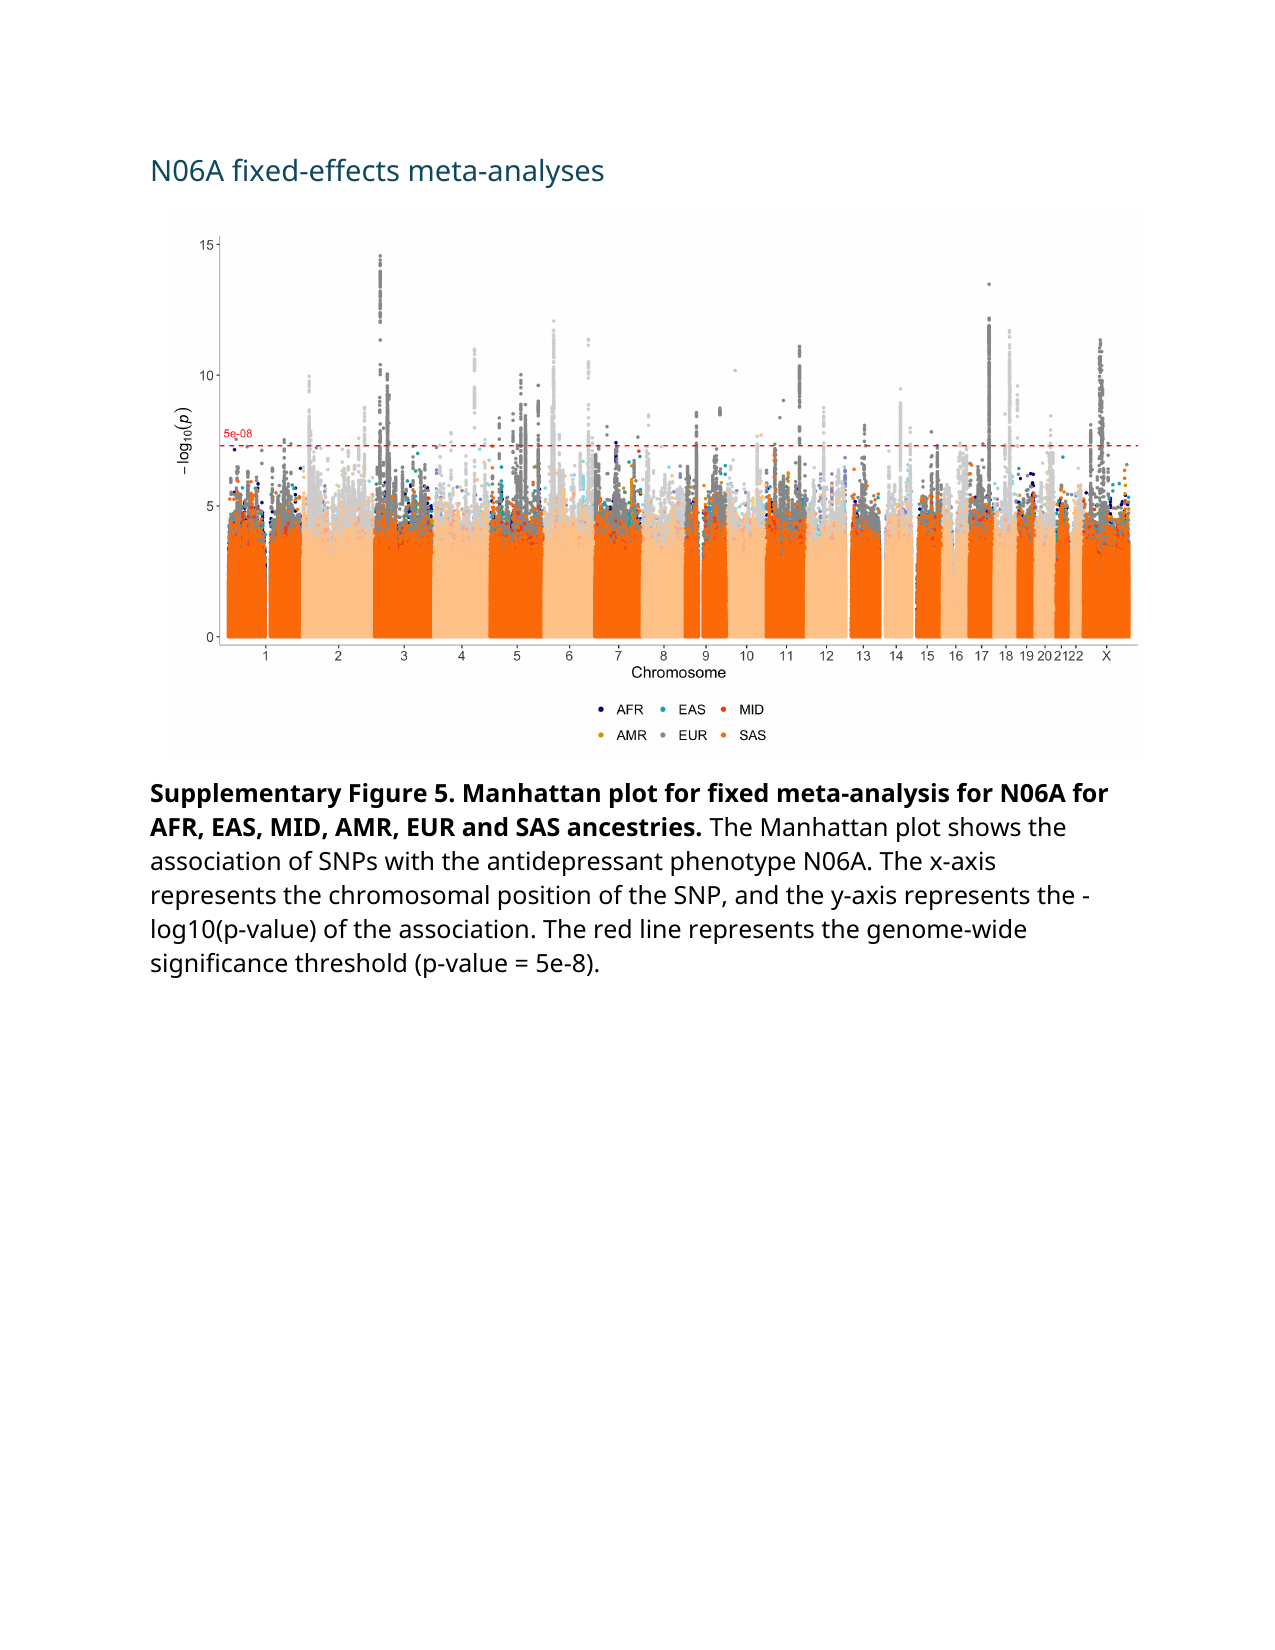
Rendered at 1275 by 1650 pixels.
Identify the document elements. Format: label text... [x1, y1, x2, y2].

picture [168, 208, 1144, 757]
subtitle N06A fixed-effects meta-analyses [150, 150, 1125, 190]
text Supplementary Figure 5. Manhattan plot for fixed meta-analysis for N06A for AFR, EAS, MID, AMR, EUR and SAS ancestries. The Manhattan plot shows the association of SNPs with the antidepressant phenotype N06A. The x-axis represents the chromosomal position of the SNP, and the y-axis represents the -log10(p-value) of the association. The red line represents the genome-wide significance threshold (p-value = 5e-8). [150, 775, 1125, 980]
